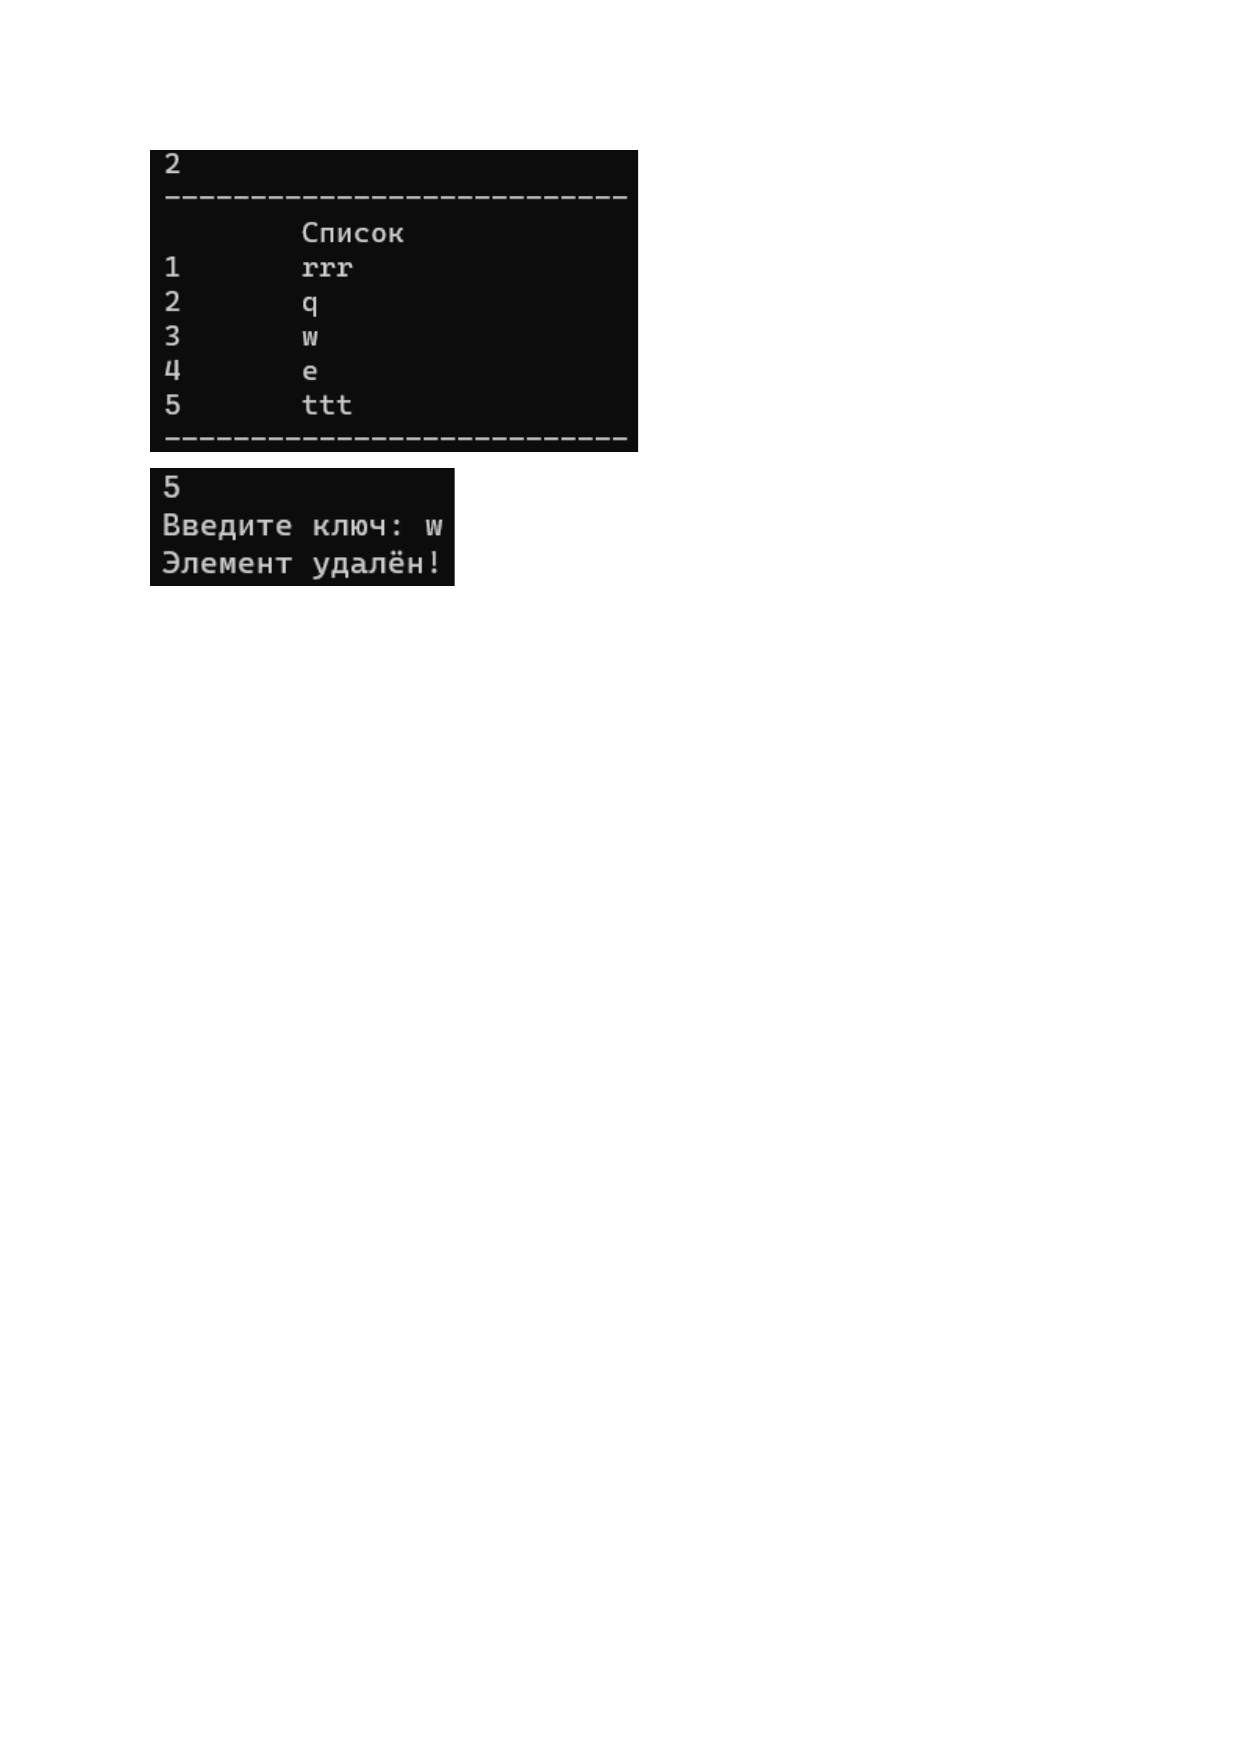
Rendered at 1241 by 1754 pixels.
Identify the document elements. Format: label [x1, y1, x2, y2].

picture [150, 468, 455, 586]
picture [150, 150, 639, 452]
